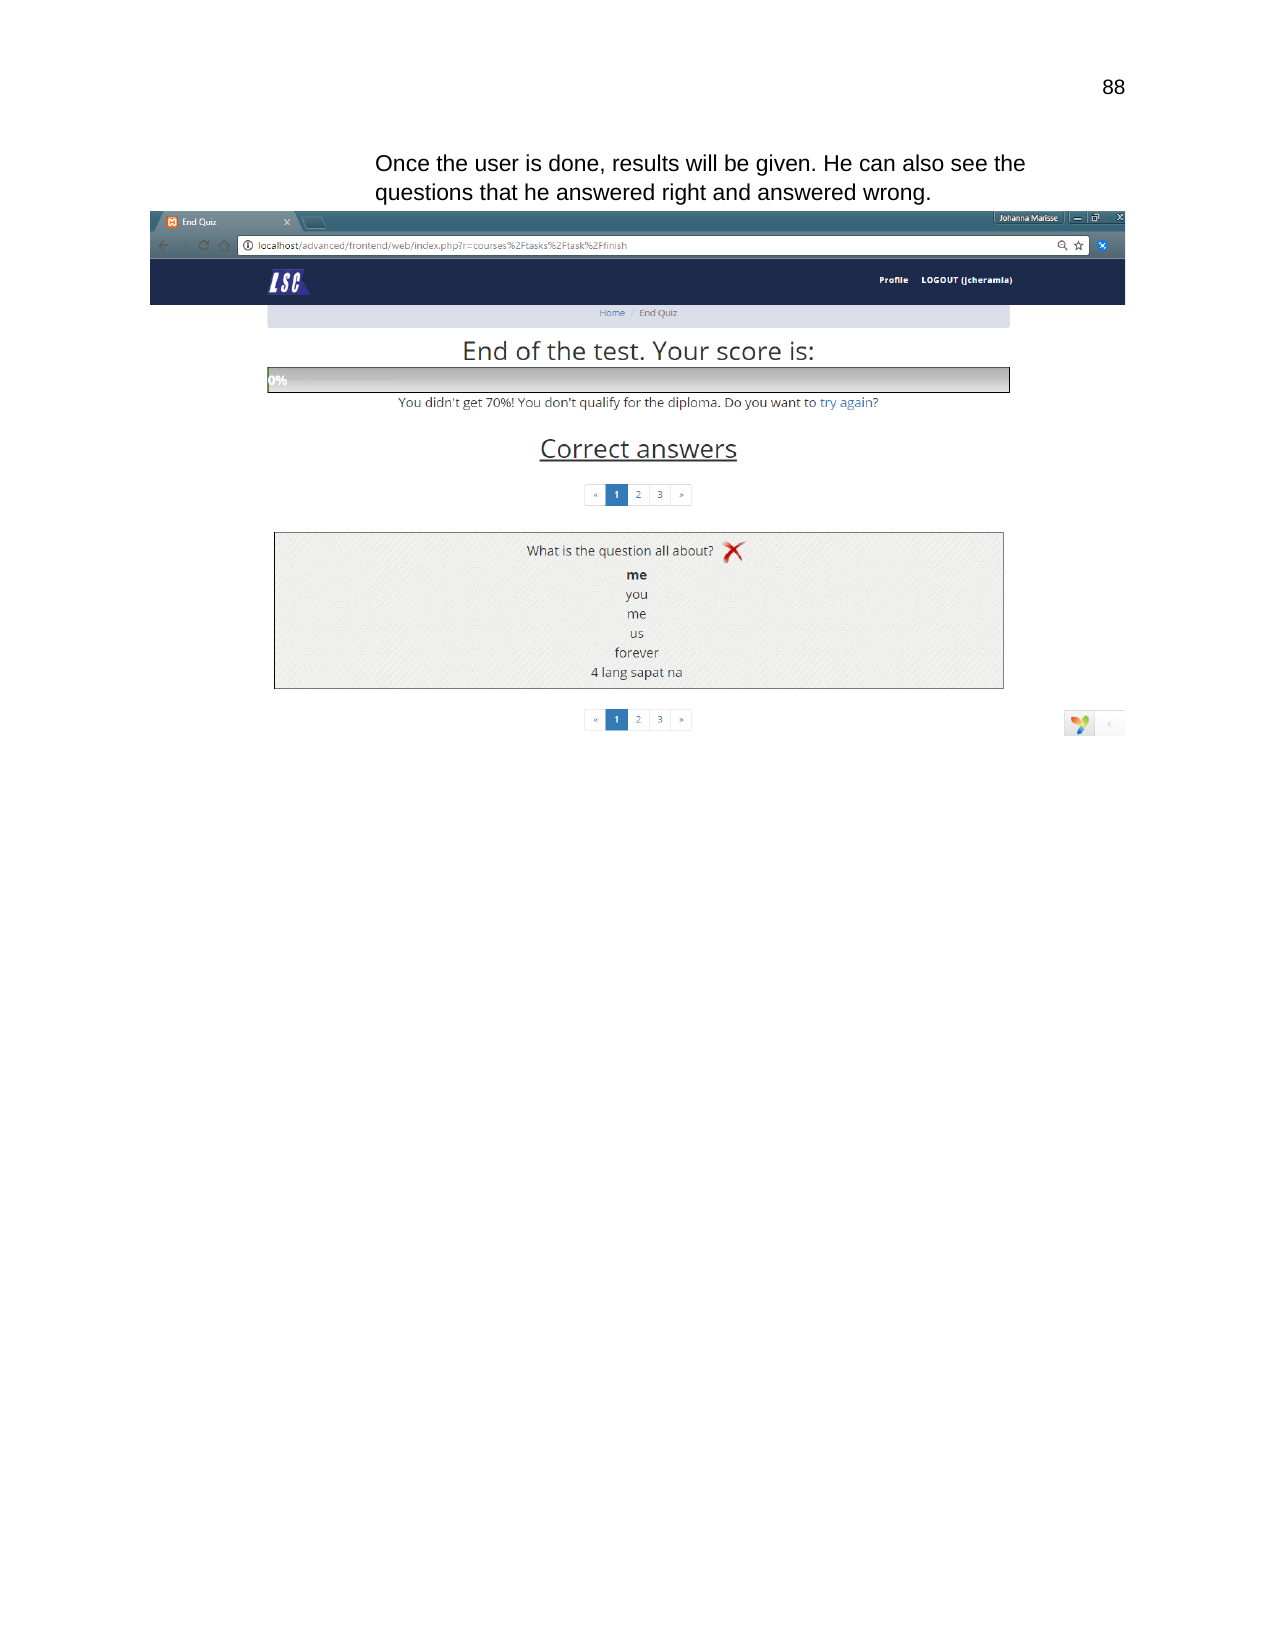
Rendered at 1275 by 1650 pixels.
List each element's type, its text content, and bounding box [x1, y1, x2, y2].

picture [150, 211, 1125, 736]
text Once the user is done, results will be given. He can also see the questions that he answered right and answered wrong. [375, 150, 1125, 205]
